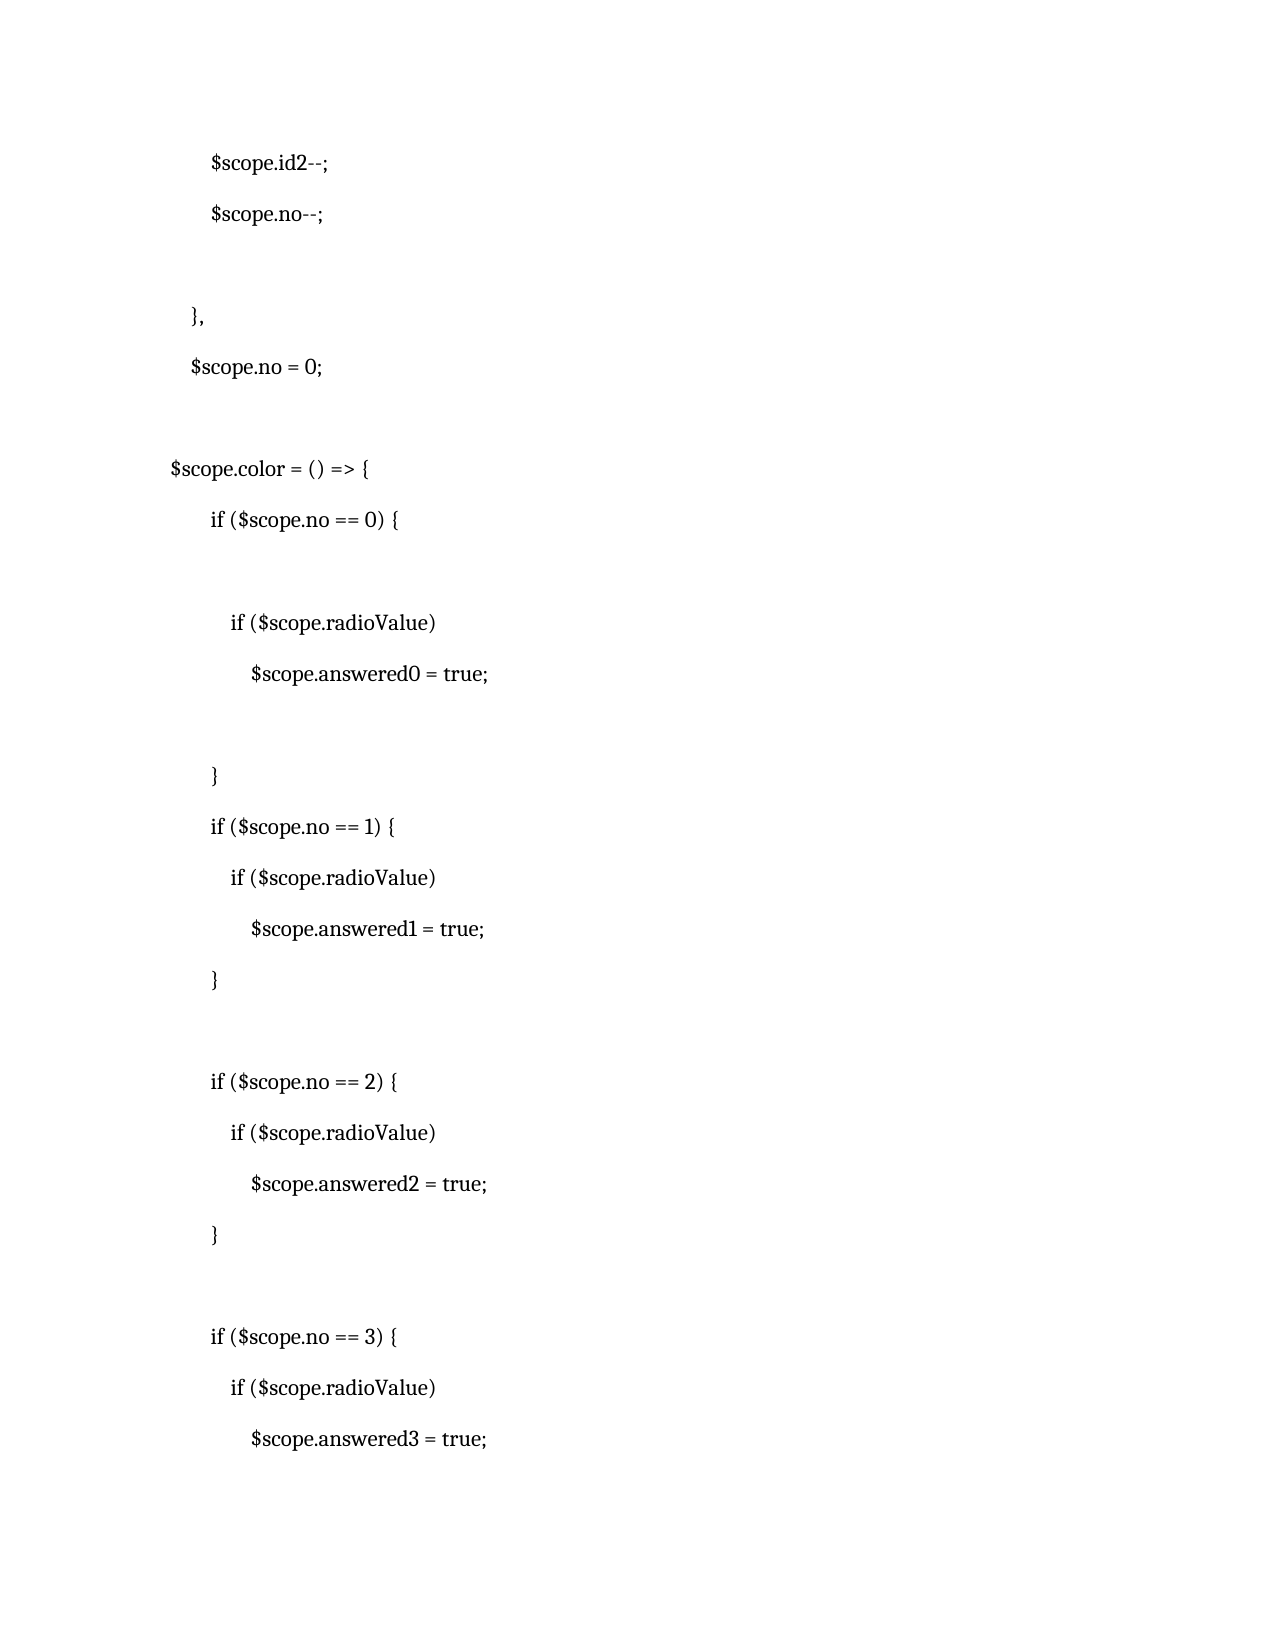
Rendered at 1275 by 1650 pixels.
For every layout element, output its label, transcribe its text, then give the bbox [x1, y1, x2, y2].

text if ($scope.no == 1) { [150, 813, 1125, 840]
text } [150, 967, 1125, 993]
text if ($scope.radioValue) [150, 1375, 1125, 1401]
text $scope.no--; [150, 201, 1125, 227]
text $scope.answered3 = true; [150, 1426, 1125, 1452]
text $scope.no = 0; [150, 354, 1125, 381]
text if ($scope.radioValue) [150, 609, 1125, 636]
text if ($scope.no == 2) { [150, 1069, 1125, 1095]
text }, [150, 303, 1125, 329]
text $scope.answered1 = true; [150, 916, 1125, 942]
text $scope.color = () => { [150, 456, 1125, 483]
text if ($scope.radioValue) [150, 864, 1125, 891]
text $scope.answered0 = true; [150, 660, 1125, 687]
text } [150, 762, 1125, 789]
text $scope.id2--; [150, 150, 1125, 176]
text $scope.answered2 = true; [150, 1171, 1125, 1197]
text if ($scope.no == 0) { [150, 507, 1125, 534]
text if ($scope.radioValue) [150, 1120, 1125, 1146]
text } [150, 1222, 1125, 1248]
text if ($scope.no == 3) { [150, 1324, 1125, 1350]
